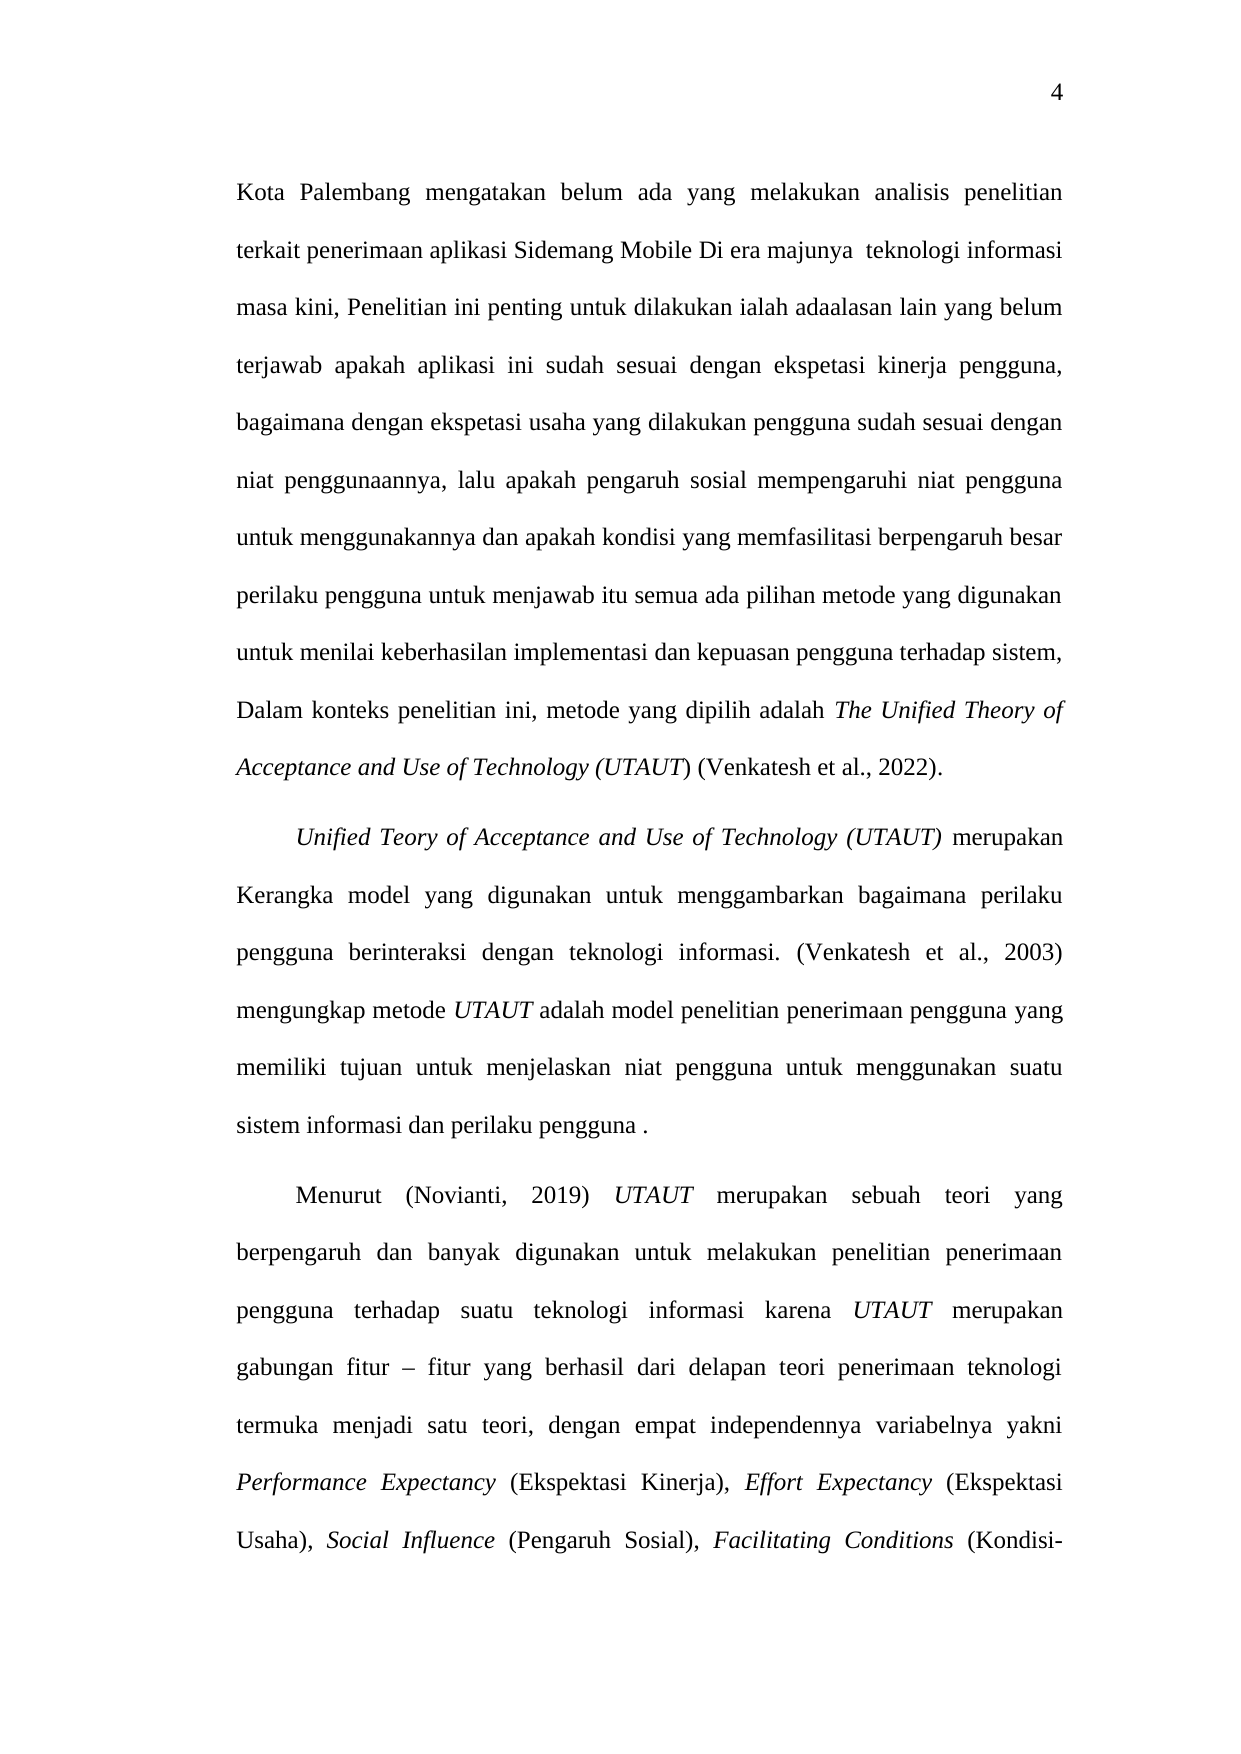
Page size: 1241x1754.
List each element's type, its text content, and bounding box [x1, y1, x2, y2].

text Unified Teory of Acceptance and Use of Technology (UTAUT) merupakan Kerangka model yang digunakan untuk menggambarkan bagaimana perilaku pengguna berinteraksi dengan teknologi informasi. (Venkatesh et al., 2003) mengungkap metode UTAUT adalah model penelitian penerimaan pengguna yang memiliki tujuan untuk menjelaskan niat pengguna untuk menggunakan suatu sistem informasi dan perilaku pengguna . [236, 822, 1063, 1138]
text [236, 177, 1063, 781]
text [236, 1180, 1063, 1553]
